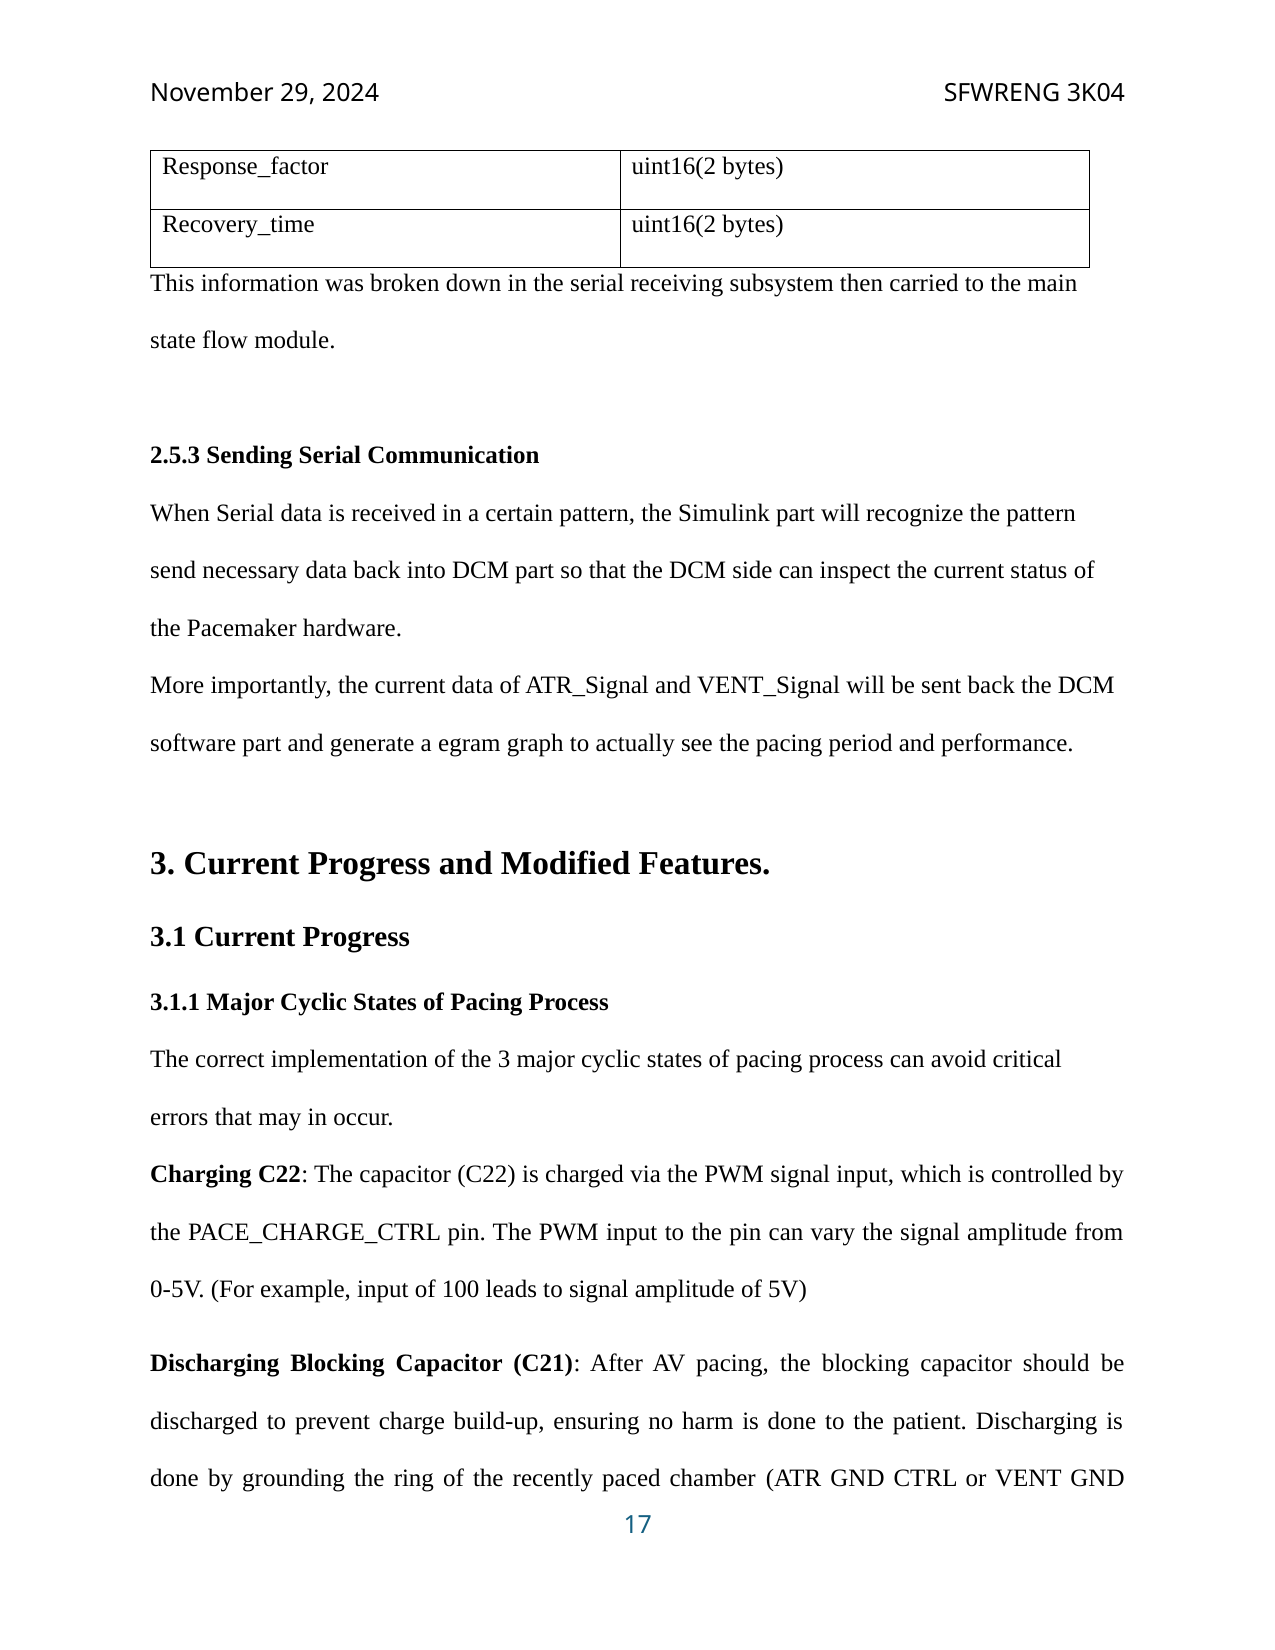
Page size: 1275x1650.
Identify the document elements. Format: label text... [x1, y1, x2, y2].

table_cell Response_factor [151, 151, 620, 208]
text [150, 1348, 1125, 1492]
text This information was broken down in the serial receiving subsystem then carried to the main state flow module. [150, 268, 1125, 354]
text 3.1 Current Progress [150, 919, 1125, 953]
text 3.1.1 Major Cyclic States of Pacing Process [150, 987, 1125, 1015]
text When Serial data is received in a certain pattern, the Simulink part will recognize the pattern send necessary data back into DCM part so that the DCM side can inspect the current status of the Pacemaker hardware. [150, 498, 1125, 642]
text 2.5.3 Sending Serial Communication [150, 440, 1125, 469]
text The correct implementation of the 3 major cyclic states of pacing process can avoid critical errors that may in occur. [150, 1044, 1125, 1130]
text More importantly, the current data of ATR_Signal and VENT_Signal will be sent back the DCM software part and generate a egram graph to actually see the pacing period and performance. [150, 670, 1125, 757]
text Charging C22: The capacitor (C22) is charged via the PWM signal input, which is controlled by the PACE_CHARGE_CTRL pin. The PWM input to the pin can vary the signal amplitude from 0-5V. (For example, input of 100 leads to signal amplitude of 5V) [150, 1159, 1125, 1303]
table_cell uint16(2 bytes) [621, 151, 1089, 208]
table_cell Recovery_time [151, 210, 620, 267]
table_cell uint16(2 bytes) [621, 210, 1089, 267]
text 3. Current Progress and Modified Features. [150, 843, 1125, 881]
